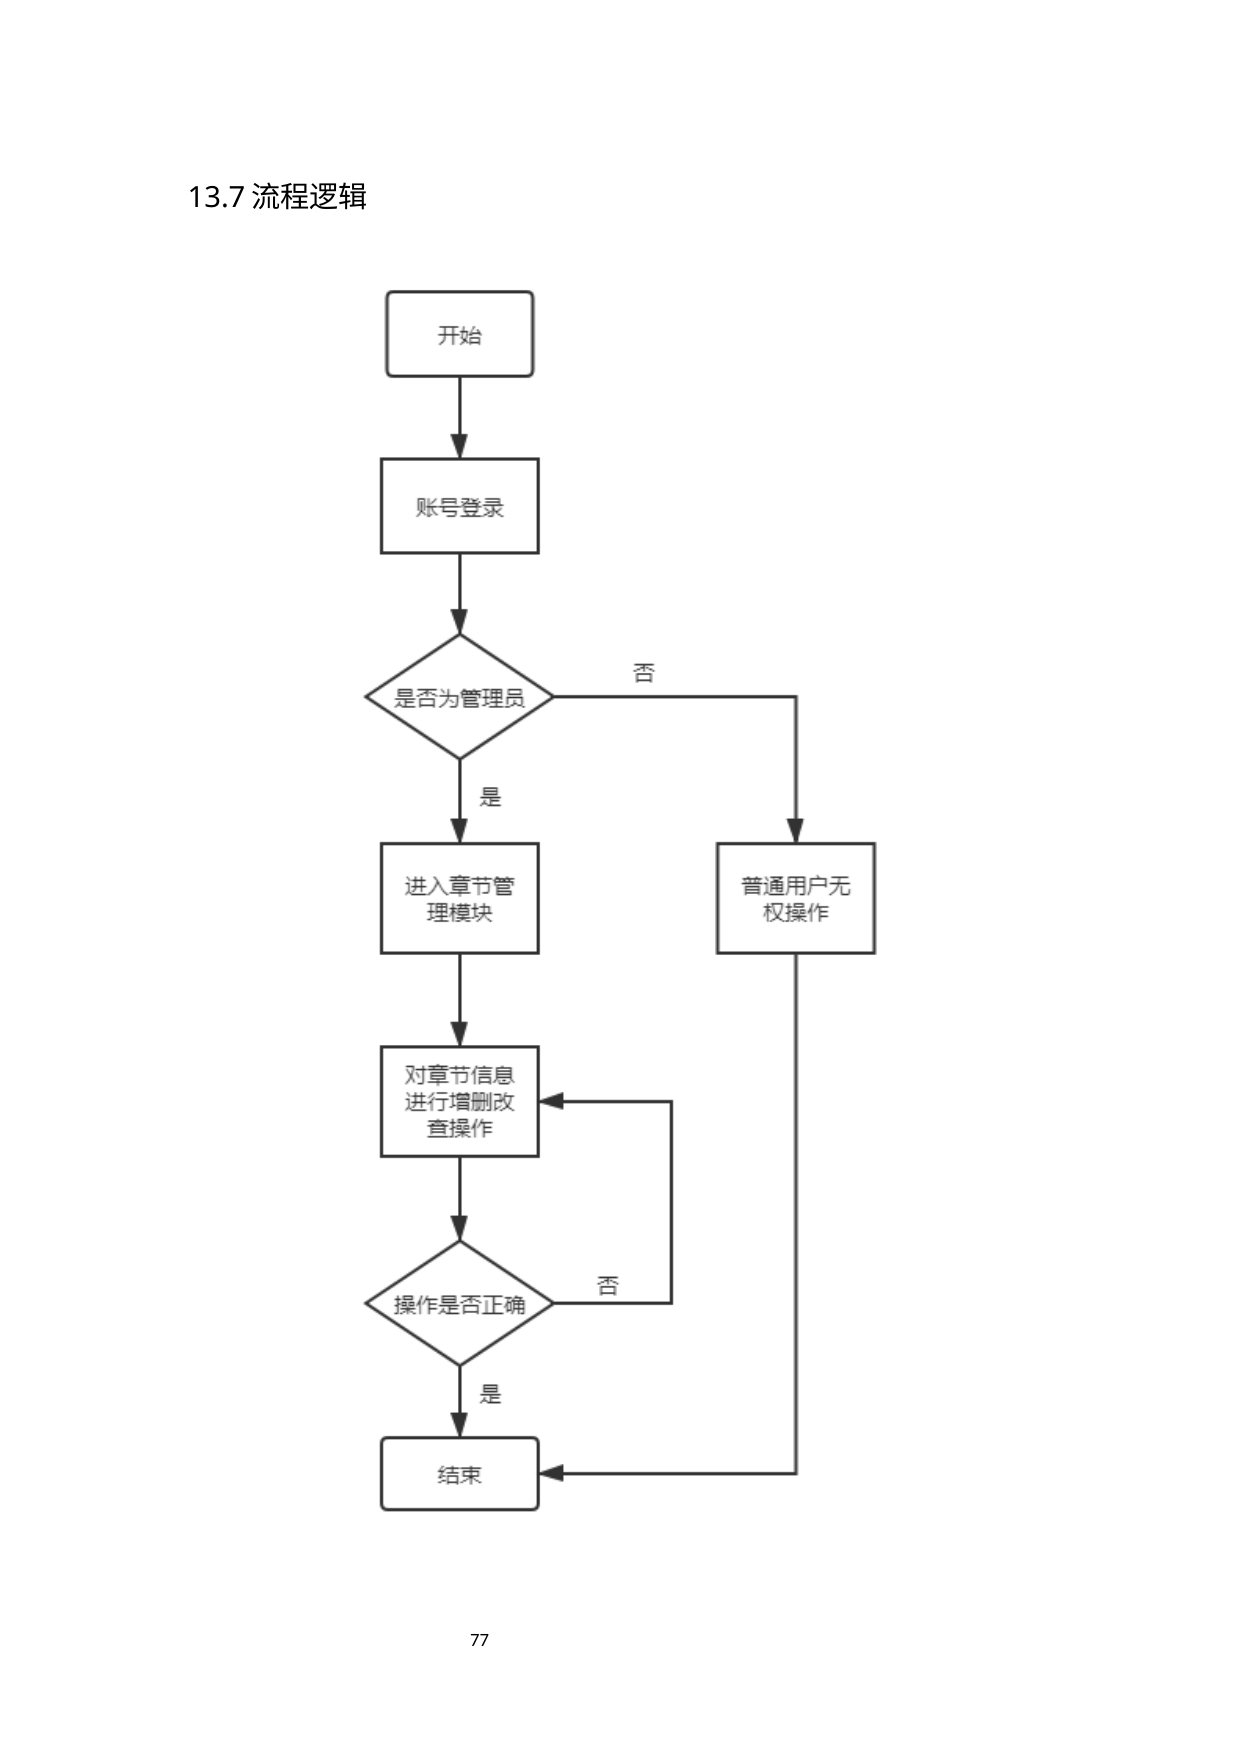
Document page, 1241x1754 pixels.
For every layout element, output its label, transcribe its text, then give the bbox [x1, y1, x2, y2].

subtitle 13.7流程逻辑 [187, 162, 1053, 227]
picture [327, 253, 913, 1549]
